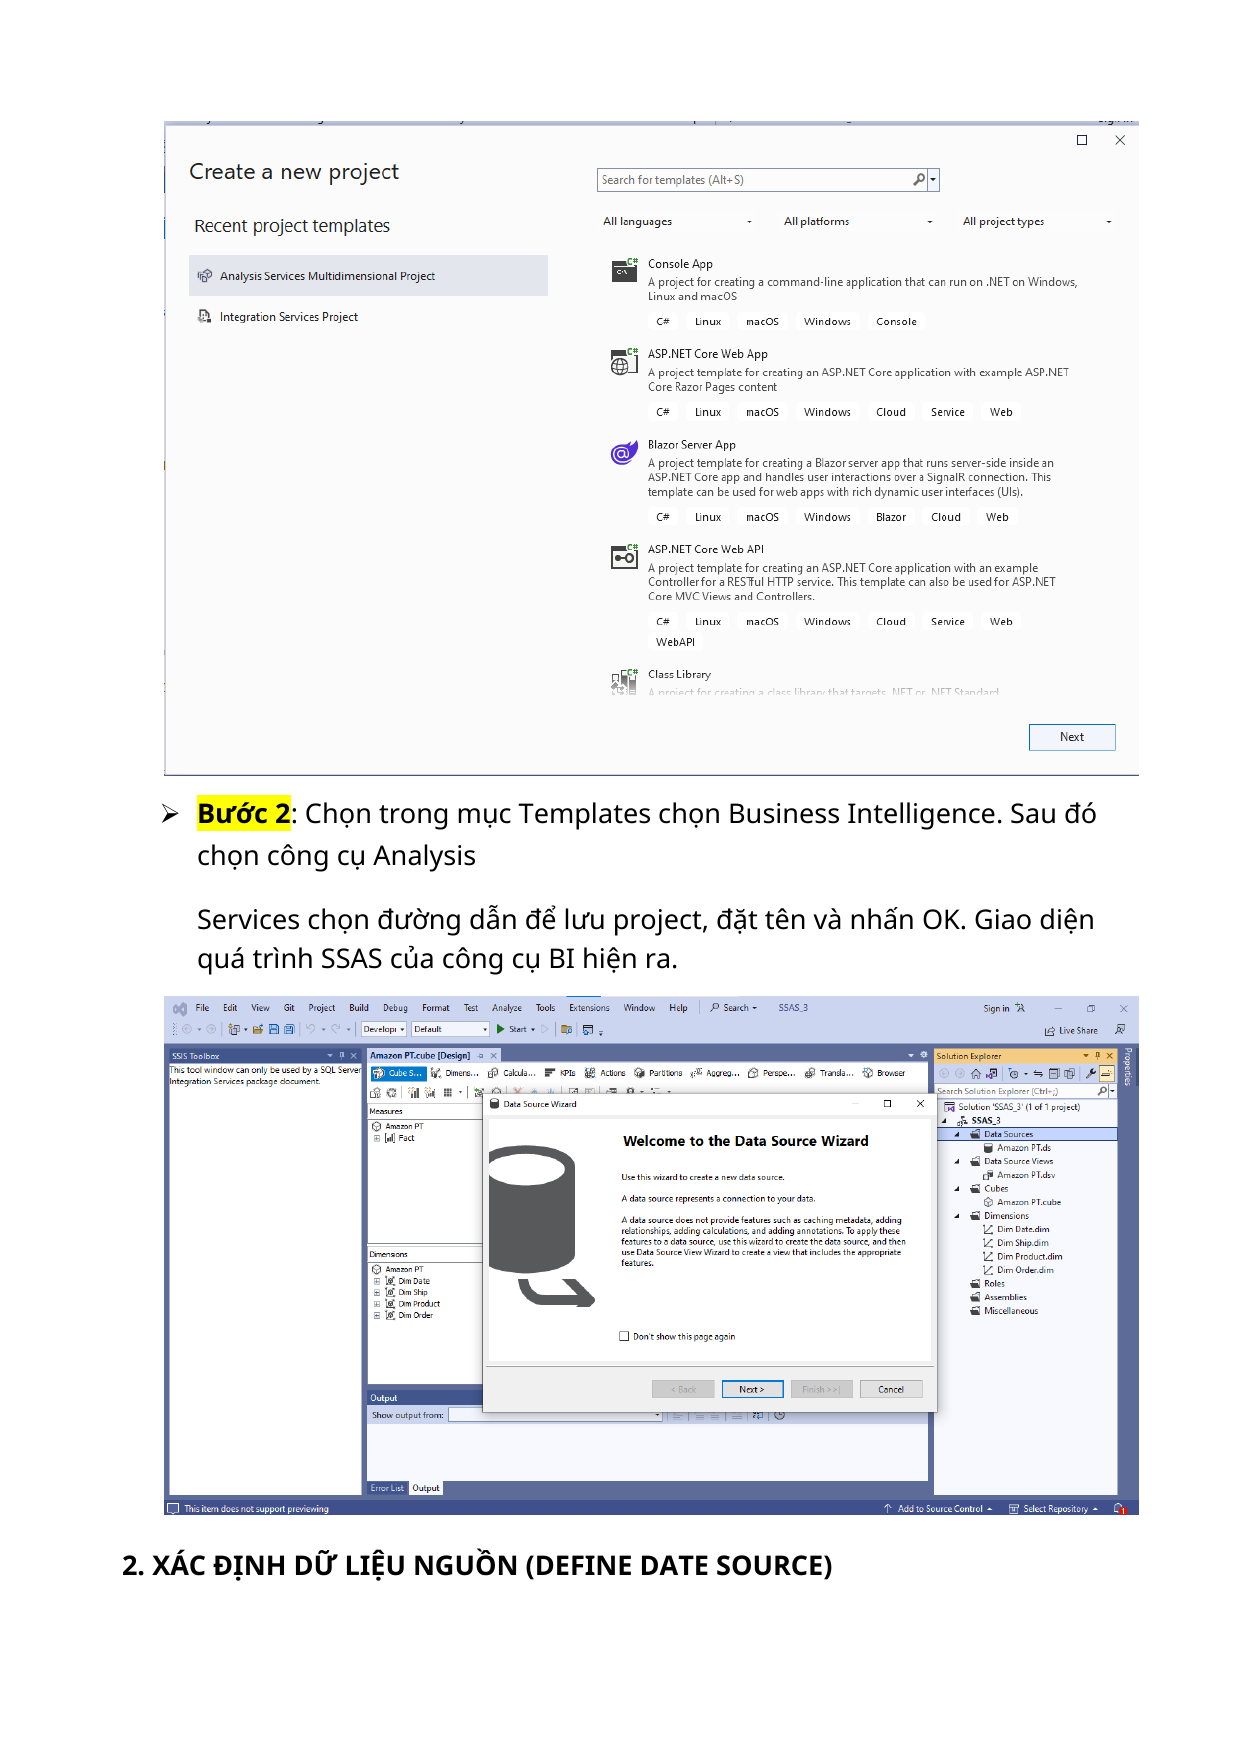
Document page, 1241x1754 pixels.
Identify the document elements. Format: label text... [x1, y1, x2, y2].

picture [164, 996, 1139, 1515]
list Bước 2: Chọn trong mục Templates chọn Business Intelligence. Sau đó chọn công cụ Analysis [159, 794, 1144, 874]
subtitle 2. XÁC ĐỊNH DỮ LIỆU NGUỒN (DEFINE DATE SOURCE) [122, 1546, 1144, 1583]
picture [164, 121, 1139, 776]
text Services chọn đường dẫn để lưu project, đặt tên và nhấn OK. Giao diện quá trình SSAS của công cụ BI hiện ra. [197, 900, 1144, 977]
